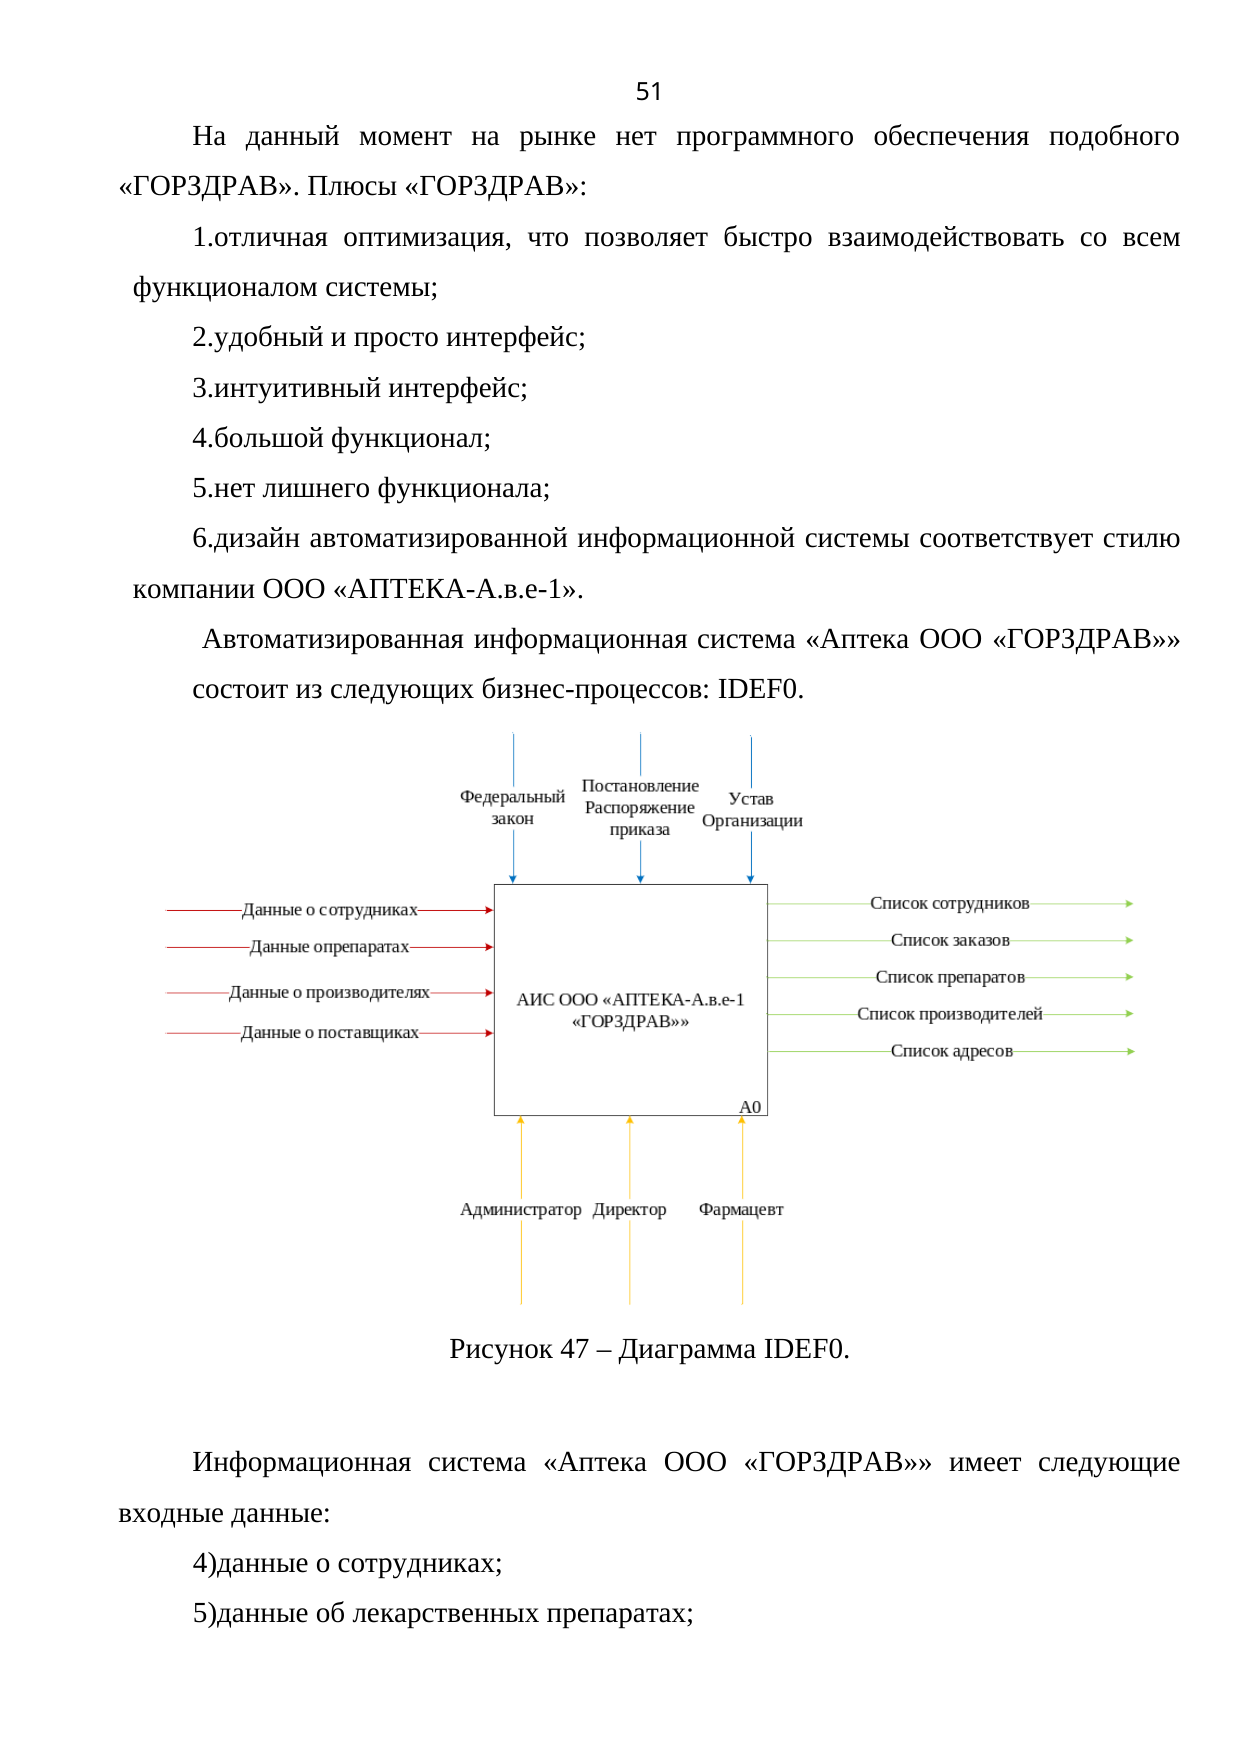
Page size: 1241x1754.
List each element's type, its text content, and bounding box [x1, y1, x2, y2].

list Автоматизированная информационная система «Аптека OOO «ГОРЗДРАВ»» состоит из следующих бизнес-процессов: IDEF0. [192, 621, 1181, 705]
list данные об лекарственных препаратах; [133, 1595, 1181, 1629]
list Рисунок 47 – Диаграмма IDEF0. [118, 722, 1181, 1365]
text На данный момент на рынке нет программного обеспечения подобного «ГОРЗДРАВ». Плюсы «ГОРЗДРАВ»: [118, 118, 1181, 202]
list данные о сотрудниках; [133, 1545, 1181, 1578]
text Информационная система «Аптека OOO «ГОРЗДРАВ»» имеет следующие входные данные: [118, 1444, 1181, 1528]
list нет лишнего функционала; [133, 470, 1181, 504]
list отличная оптимизация, что позволяет быстро взаимодействовать со всем функционалом системы; [133, 219, 1181, 303]
list большой функционал; [133, 420, 1181, 453]
list интуитивный интерфейс; [133, 370, 1181, 403]
list дизайн автоматизированной информационной системы соответствует стилю компании ООО «АПТЕКА-А.в.е-1». [133, 521, 1181, 604]
list удобный и просто интерфейс; [133, 319, 1181, 353]
